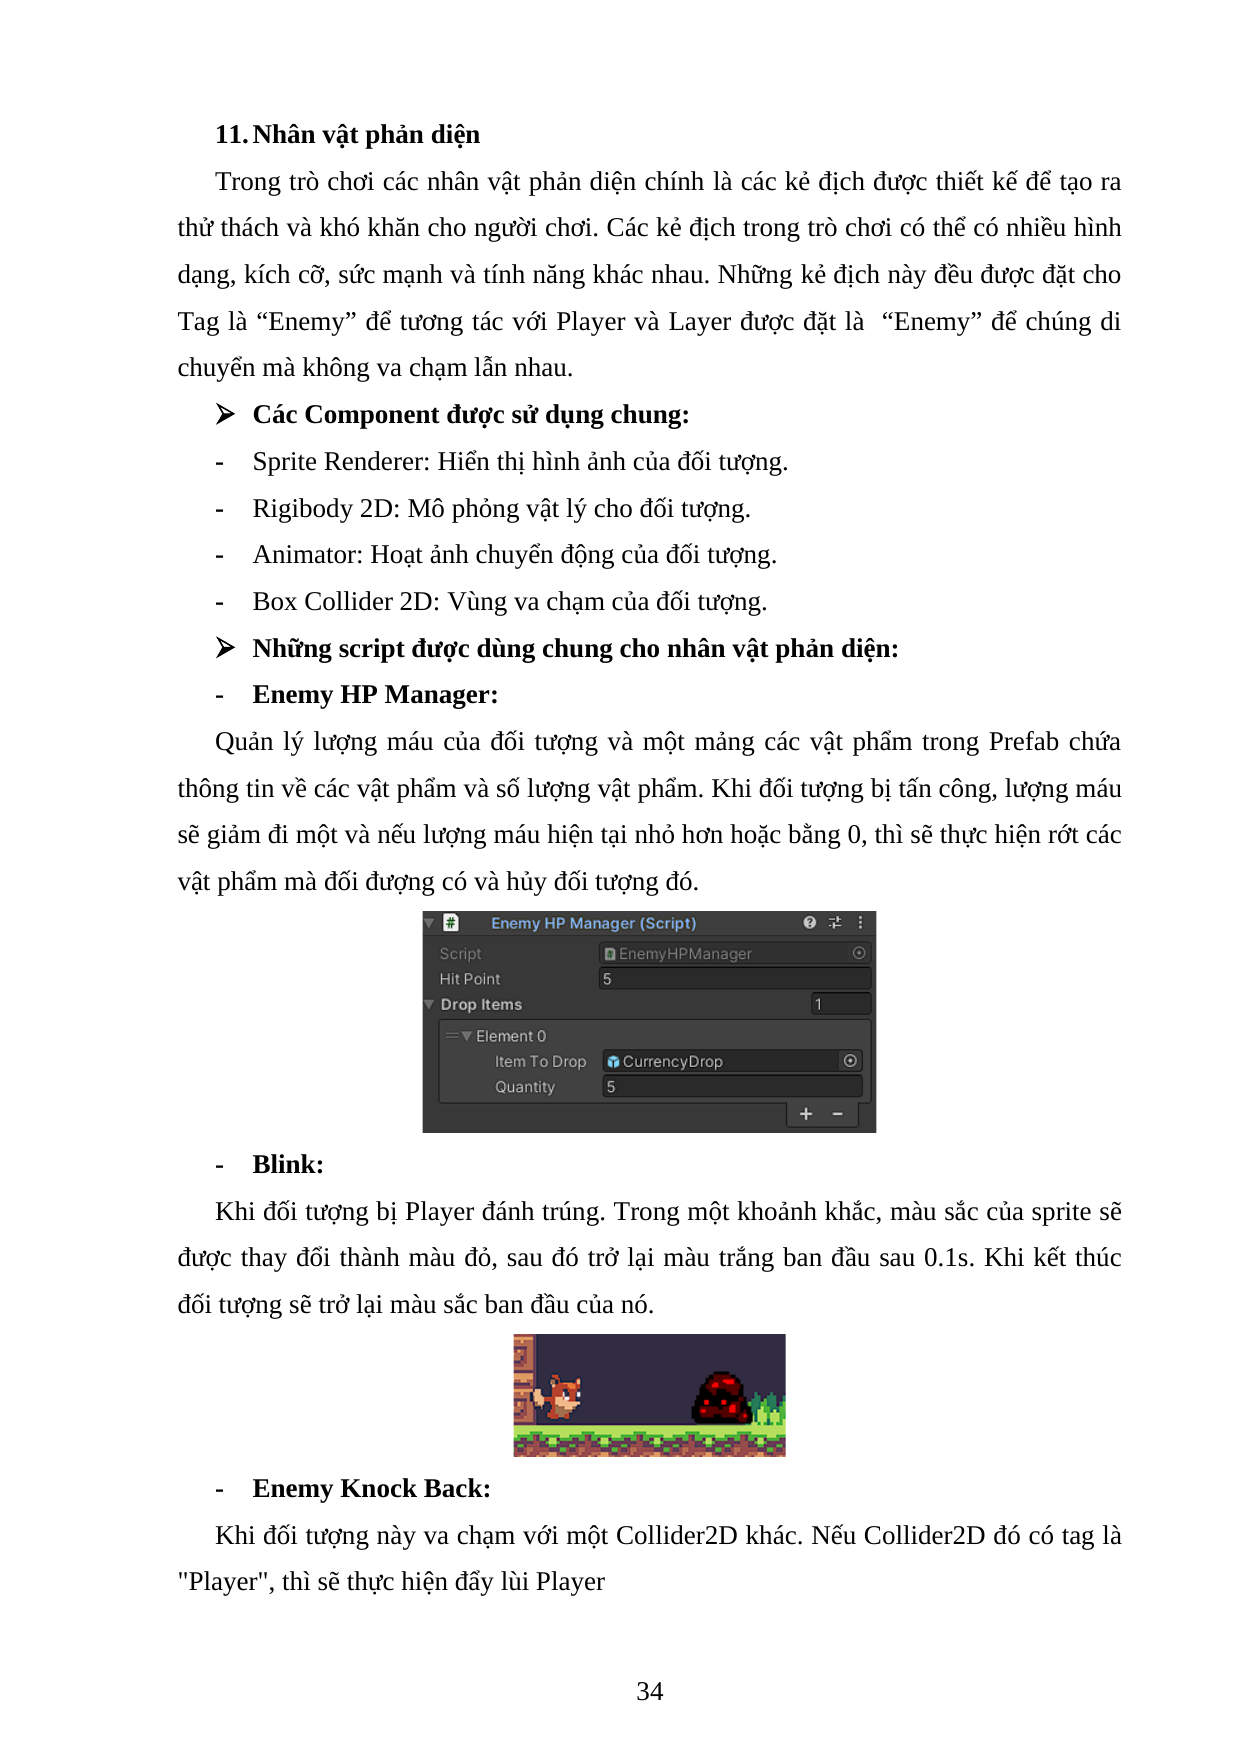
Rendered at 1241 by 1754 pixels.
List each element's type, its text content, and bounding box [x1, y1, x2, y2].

text Trong trò chơi các nhân vật phản diện chính là các kẻ địch được thiết kế để tạo ra thử thách và khó khăn cho người chơi. Các kẻ địch trong trò chơi có thể có nhiều hình dạng, kích cỡ, sức mạnh và tính năng khác nhau. Những kẻ địch này đều được đặt cho Tag là “Enemy” để tương tác với Player và Layer được đặt là “Enemy” để chúng di chuyển mà không va chạm lẫn nhau. [177, 165, 1122, 383]
list Box Collider 2D: Vùng va chạm của đối tượng. [215, 585, 1122, 616]
list Các Component được sử dụng chung: [215, 398, 1122, 429]
list Những script được dùng chung cho nhân vật phản diện: [215, 632, 1122, 663]
list Blink: [215, 1148, 1122, 1179]
text Khi đối tượng này va chạm với một Collider2D khác. Nếu Collider2D đó có tag là "Player", thì sẽ thực hiện đẩy lùi Player [177, 1519, 1122, 1597]
list Nhân vật phản diện [215, 118, 1122, 149]
list Animator: Hoạt ảnh chuyển động của đối tượng. [215, 538, 1122, 569]
text Khi đối tượng bị Player đánh trúng. Trong một khoảnh khắc, màu sắc của sprite sẽ được thay đổi thành màu đỏ, sau đó trở lại màu trắng ban đầu sau 0.1s. Khi kết thúc đối tượng sẽ trở lại màu sắc ban đầu của nó. [177, 1195, 1122, 1319]
list Enemy HP Manager: [215, 678, 1122, 710]
picture [422, 911, 877, 1133]
text Quản lý lượng máu của đối tượng và một mảng các vật phẩm trong Prefab chứa thông tin về các vật phẩm và số lượng vật phẩm. Khi đối tượng bị tấn công, lượng máu sẽ giảm đi một và nếu lượng máu hiện tại nhỏ hơn hoặc bằng 0, thì sẽ thực hiện rớt các vật phẩm mà đối đượng có và hủy đối tượng đó. [177, 725, 1122, 896]
list Sprite Renderer: Hiển thị hình ảnh của đối tượng. [215, 445, 1122, 476]
list Enemy Knock Back: [215, 1472, 1122, 1503]
picture [513, 1334, 786, 1457]
list Rigibody 2D: Mô phỏng vật lý cho đối tượng. [215, 492, 1122, 523]
